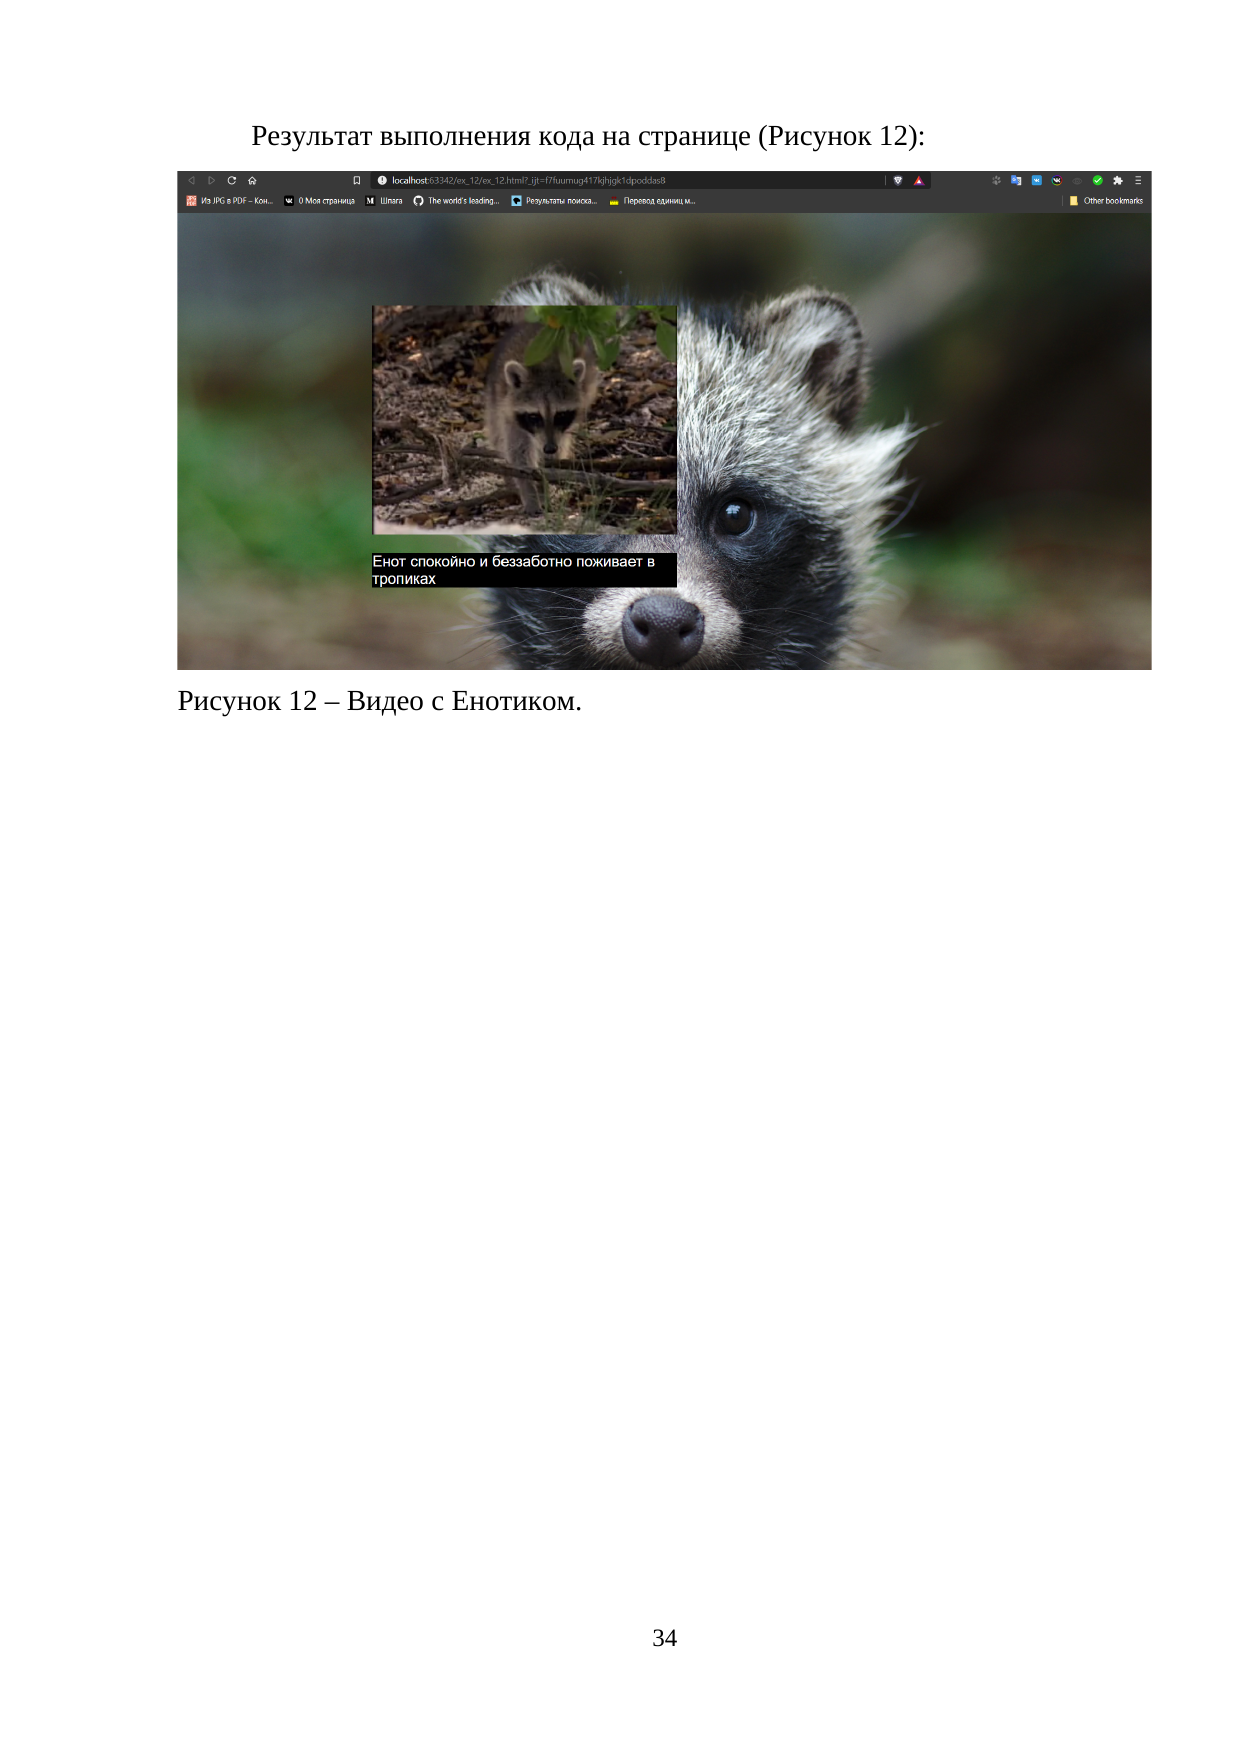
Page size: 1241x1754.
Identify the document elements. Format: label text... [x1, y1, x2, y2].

text Результат выполнения кода на странице (Рисунок 12): [251, 118, 1152, 152]
text Рисунок 12 – Видео с Енотиком. [177, 683, 1152, 716]
picture [177, 171, 1152, 670]
